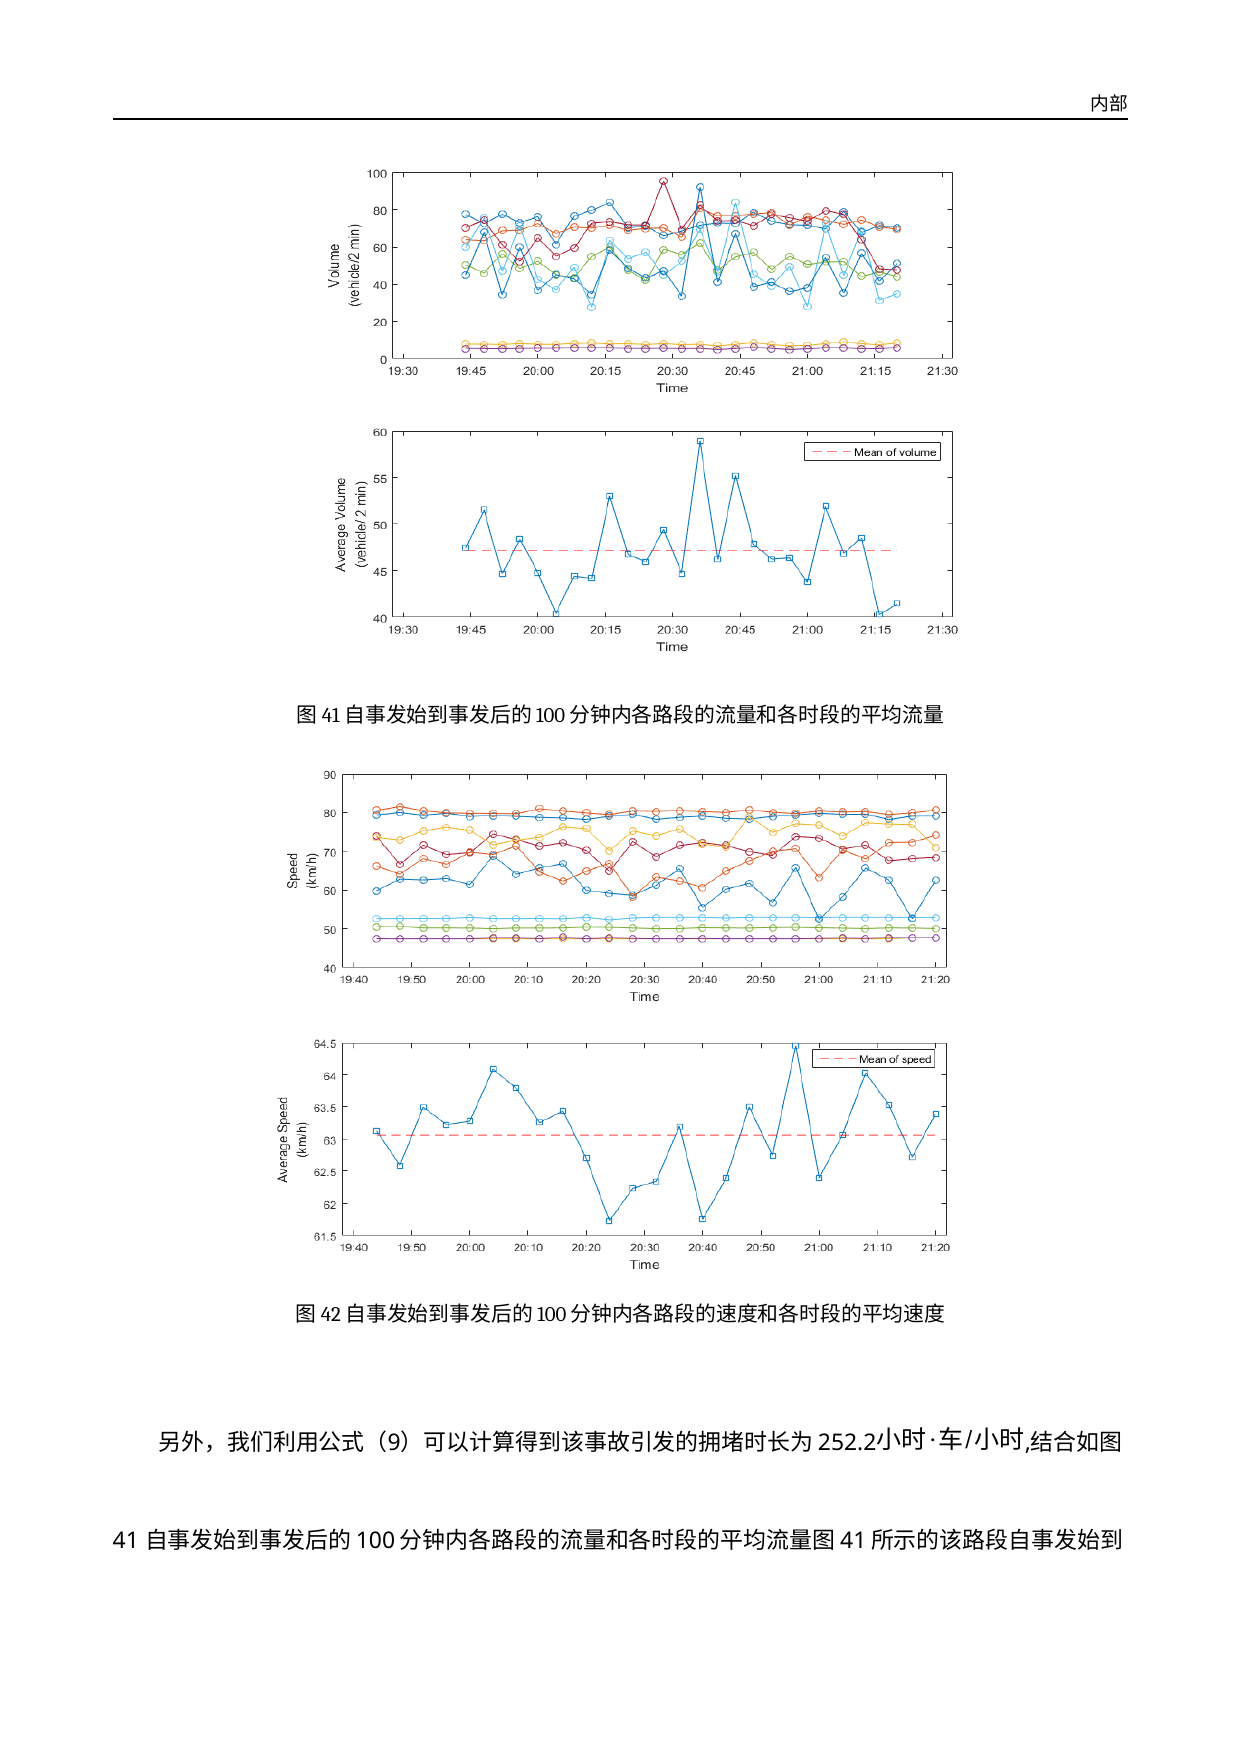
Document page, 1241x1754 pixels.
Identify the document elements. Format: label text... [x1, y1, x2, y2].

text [112, 1408, 1128, 1571]
text 图 42 自事发始到事发后的100分钟内各路段的速度和各时段的平均速度 [112, 1296, 1128, 1329]
picture [277, 760, 963, 1271]
picture [317, 161, 969, 655]
text 图 41 自事发始到事发后的100分钟内各路段的流量和各时段的平均流量 [112, 697, 1128, 729]
